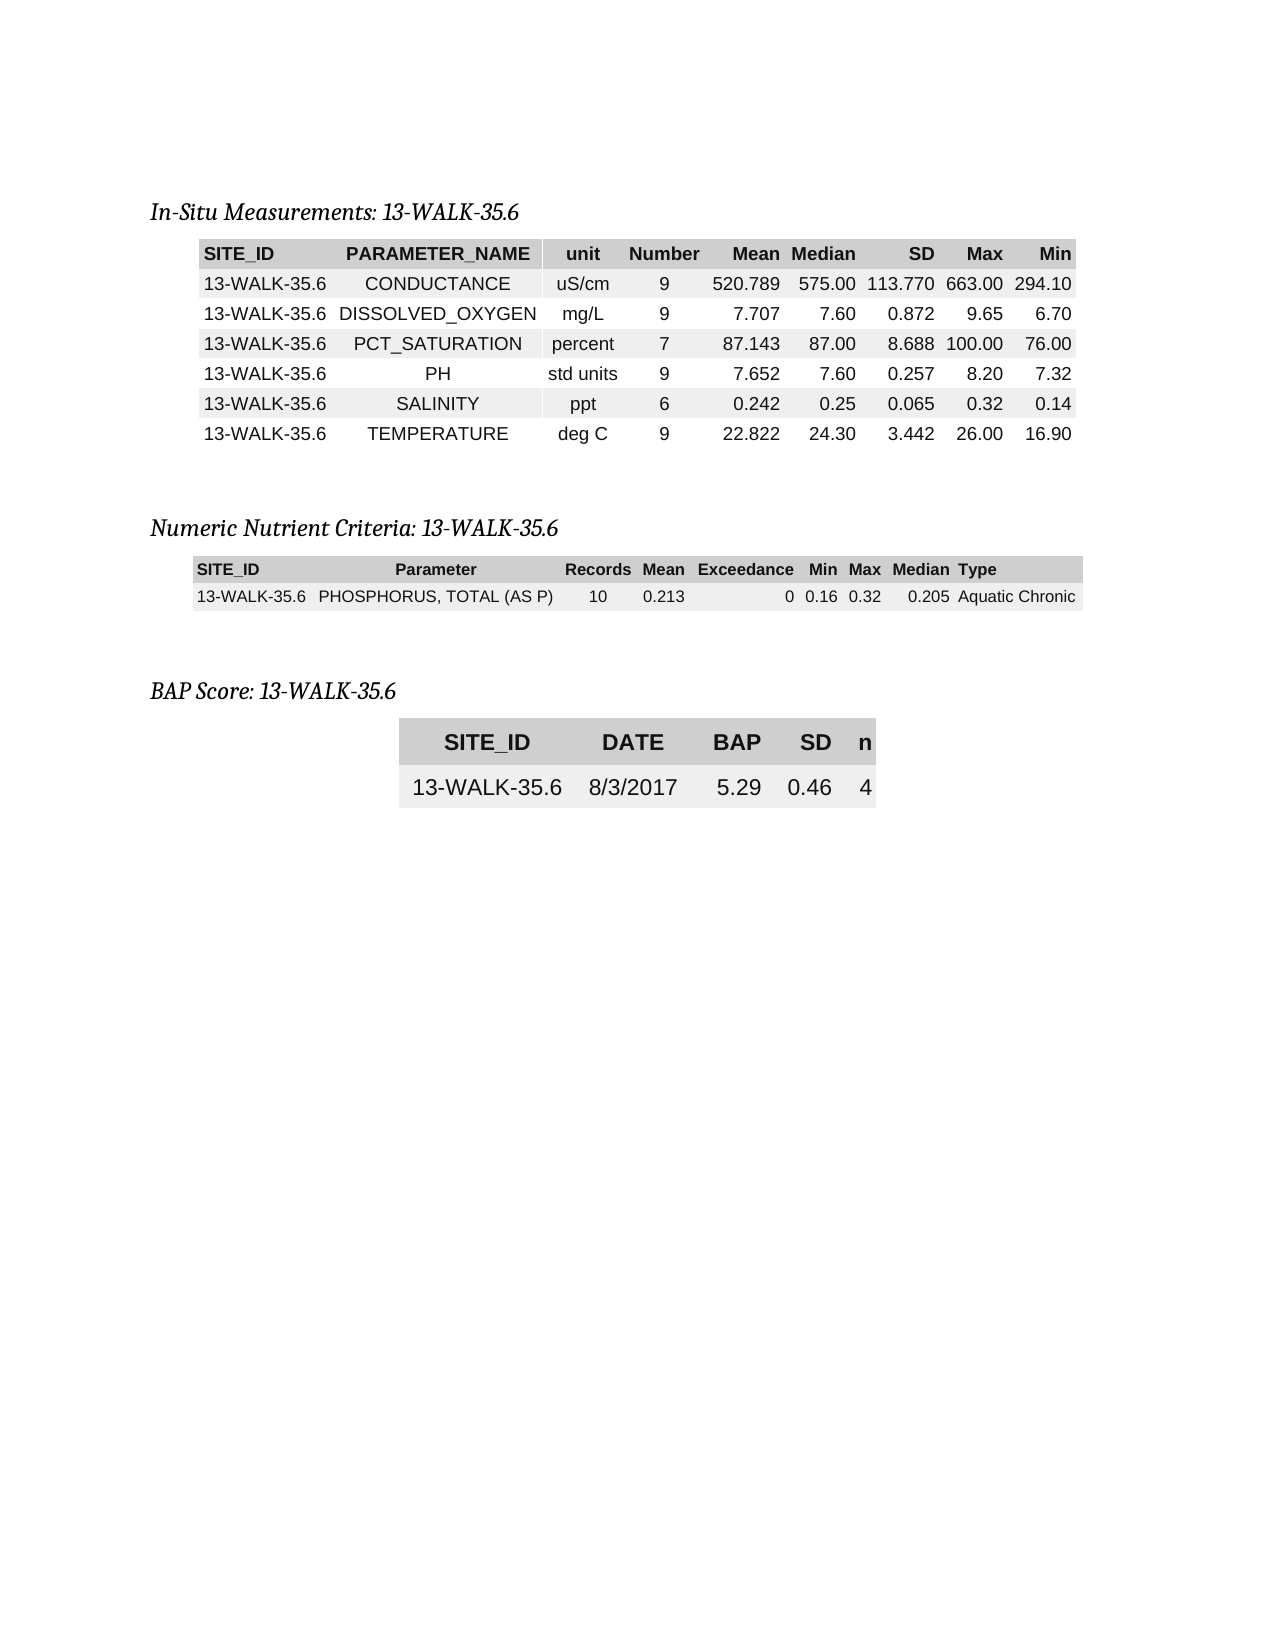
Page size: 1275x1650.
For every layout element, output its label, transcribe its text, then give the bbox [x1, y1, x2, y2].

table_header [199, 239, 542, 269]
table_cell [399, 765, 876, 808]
text BAP Score: 13-WALK-35.6 [150, 677, 1125, 706]
text Numeric Nutrient Criteria: 13-WALK-35.6 [150, 514, 1125, 543]
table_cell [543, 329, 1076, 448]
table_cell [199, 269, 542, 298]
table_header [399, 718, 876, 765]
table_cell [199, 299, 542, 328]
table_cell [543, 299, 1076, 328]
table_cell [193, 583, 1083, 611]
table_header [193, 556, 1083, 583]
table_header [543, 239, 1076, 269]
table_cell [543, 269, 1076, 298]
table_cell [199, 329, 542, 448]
text In-Situ Measurements: 13-WALK-35.6 [150, 197, 1125, 226]
